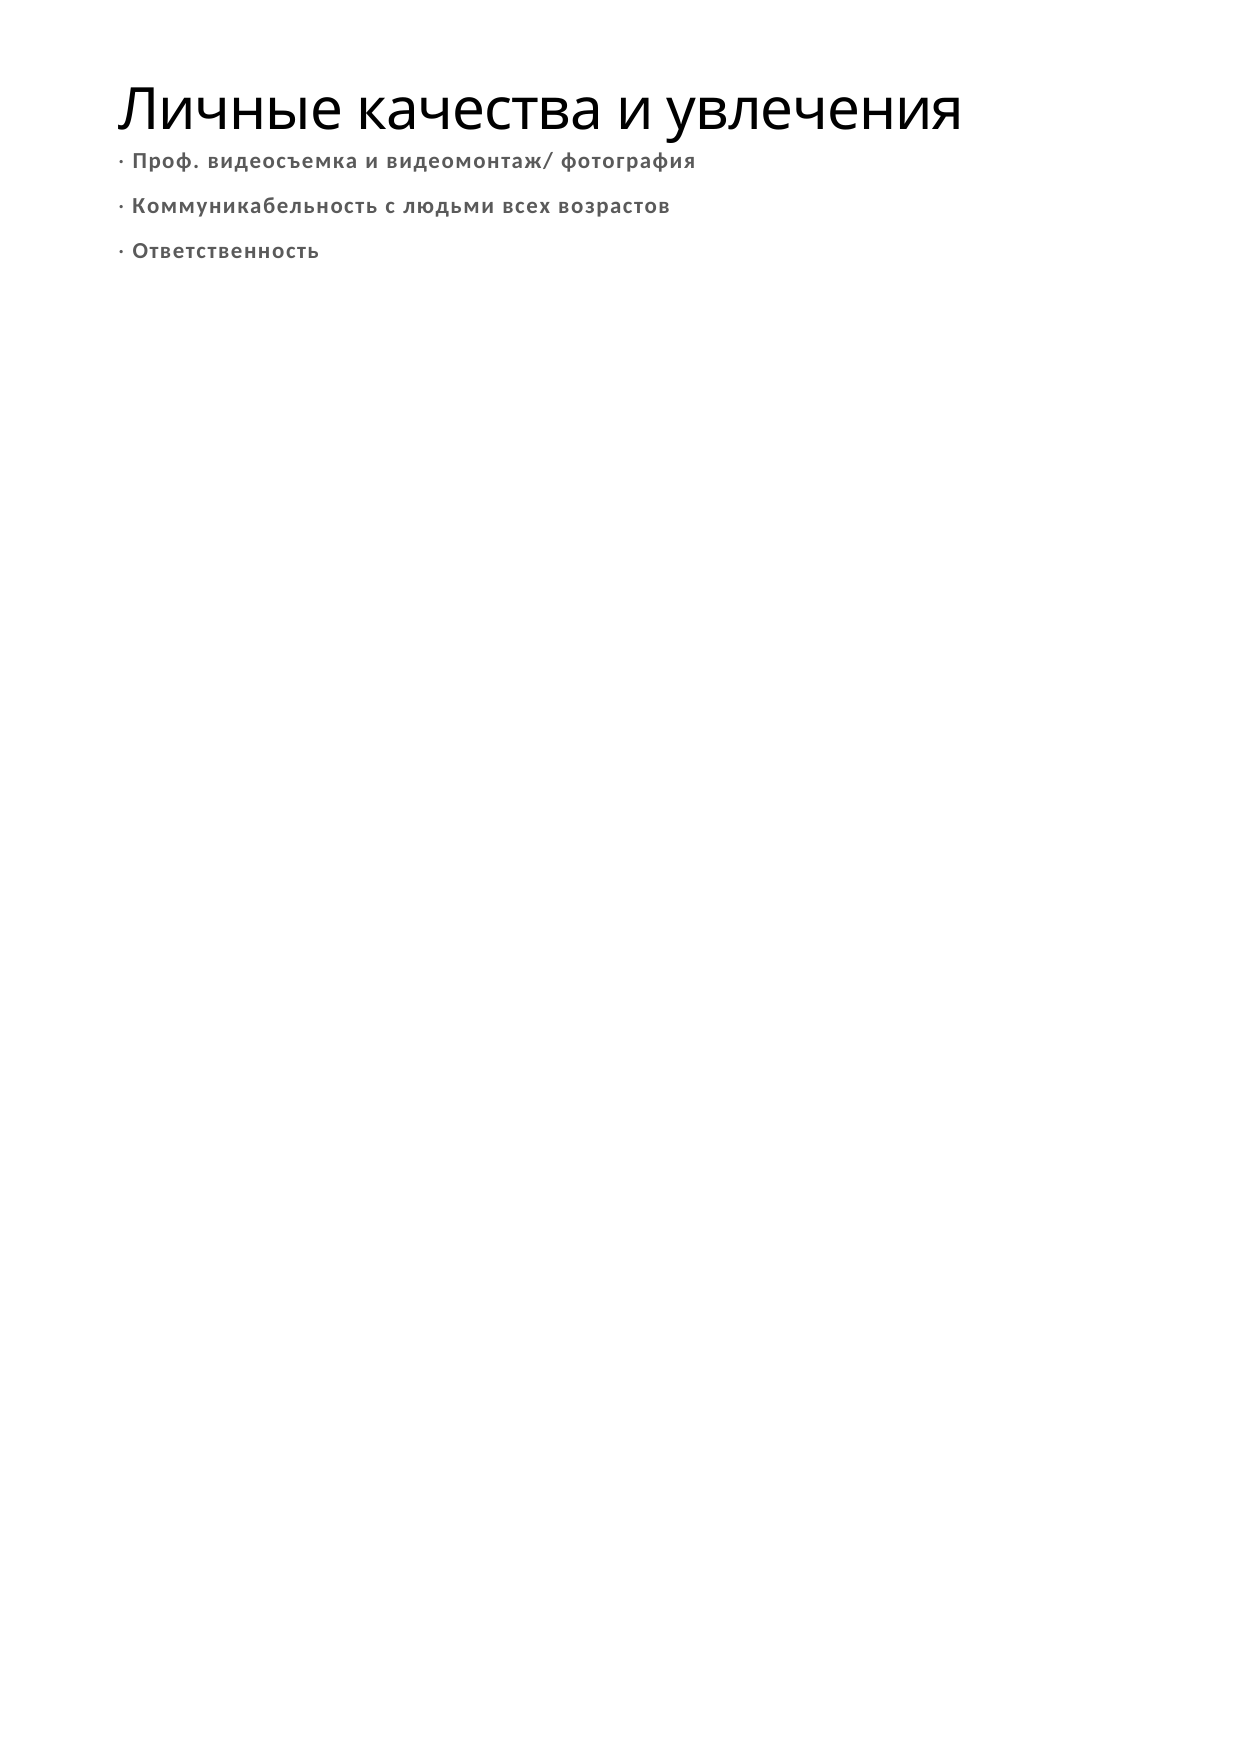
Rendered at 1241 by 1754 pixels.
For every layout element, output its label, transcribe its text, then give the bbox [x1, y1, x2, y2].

subtitle · Проф. видеосъемка и видеомонтаж/ фотография [118, 147, 1152, 174]
title Личные качества и увлечения [118, 67, 1152, 147]
subtitle · Коммуникабельность с людьми всех возрастов [118, 191, 1152, 219]
subtitle · Ответственность [118, 236, 1152, 264]
